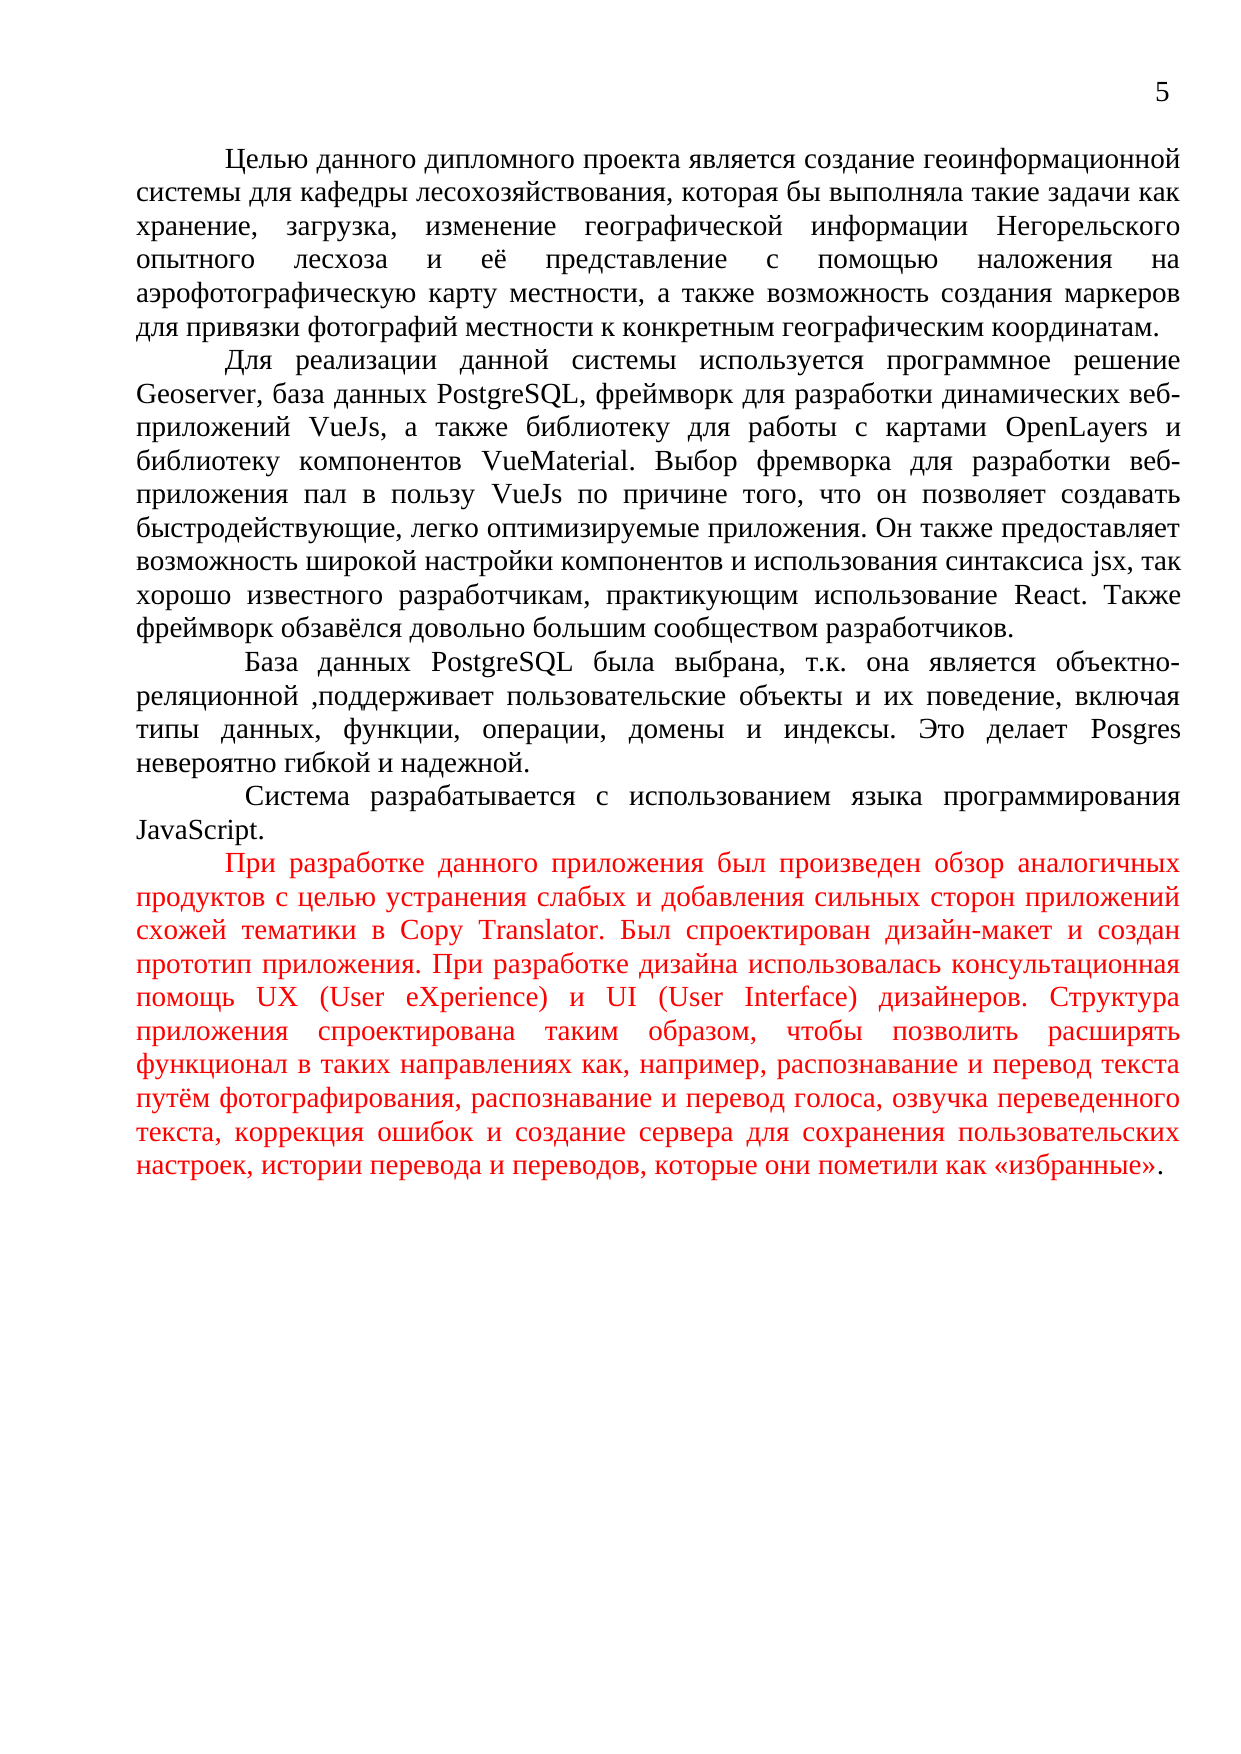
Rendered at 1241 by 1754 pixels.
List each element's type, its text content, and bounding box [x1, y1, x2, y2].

text База данных PostgreSQL была выбрана, т.к. она является объектно-реляционной ,поддерживает пользовательские объекты и их поведение, включая типы данных, функции, операции, домены и индексы. Это делает Posgres невероятно гибкой и надежной. [136, 644, 1181, 778]
text При разработке данного приложения был произведен обзор аналогичных продуктов с целью устранения слабых и добавления сильных сторон приложений схожей тематики в Copy Translator. Был спроектирован дизайн-макет и создан прототип приложения. При разработке дизайна использовалась консультационная помощь UX (User eXperience) и UI (User Interface) дизайнеров. Структура приложения спроектирована таким образом, чтобы позволить расширять функционал в таких направлениях как, например, распознавание и перевод текста путём фотографирования, распознавание и перевод голоса, озвучка переведенного текста, коррекция ошибок и создание сервера для сохранения пользовательских настроек, истории перевода и переводов, которые они пометили как «избранные». [136, 845, 1181, 1181]
text Для реализации данной системы используется программное решение Geoserver, база данных PostgreSQL, фреймворк для разработки динамических веб-приложений VueJs, а также библиотеку для работы с картами OpenLayers и библиотеку компонентов VueMaterial. Выбор фремворка для разработки веб-приложения пал в пользу VueJs по причине того, что он позволяет создавать быстродействующие, легко оптимизируемые приложения. Он также предоставляет возможность широкой настройки компонентов и использования синтаксиса jsx, так хорошо известного разработчикам, практикующим использование React. Также фреймворк обзавёлся довольно большим сообществом разработчиков. [136, 342, 1181, 644]
text Целью данного дипломного проекта является создание геоинформационной системы для кафедры лесохозяйствования, которая бы выполняла такие задачи как хранение, загрузка, изменение географической информации Негорельского опытного лесхоза и её представление с помощью наложения на аэрофотографическую карту местности, а также возможность создания маркеров для привязки фотографий местности к конкретным географическим координатам. [136, 141, 1181, 342]
text Система разрабатывается с использованием языка программирования JavaScript. [136, 778, 1181, 845]
